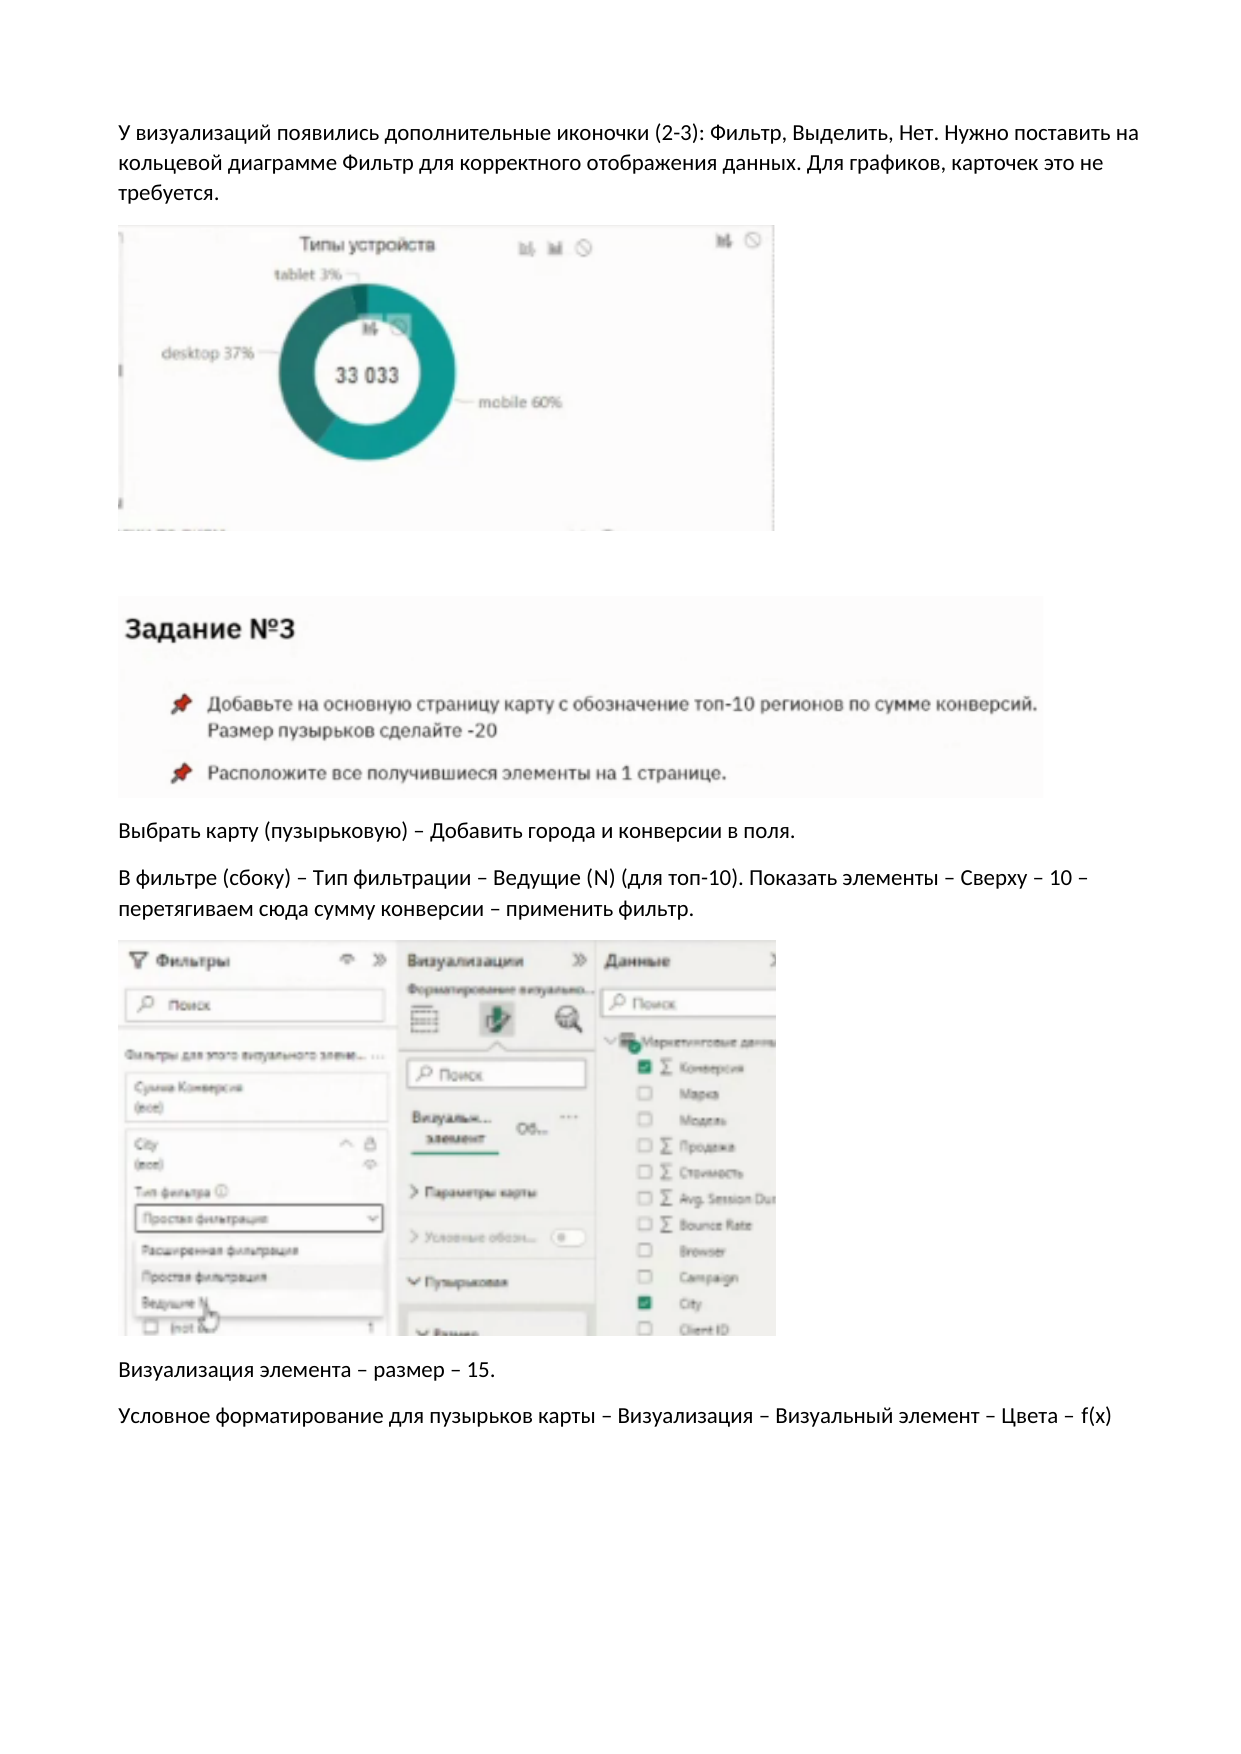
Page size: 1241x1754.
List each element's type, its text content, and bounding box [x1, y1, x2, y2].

text Выбрать карту (пузырьковую) – Добавить города и конверсии в поля. [118, 817, 1152, 844]
picture [118, 940, 776, 1336]
text Визуализация элемента – размер – 15. [118, 1355, 1152, 1383]
text Условное форматирование для пузырьков карты – Визуализация – Визуальный элемент – Цвета – f(x) [118, 1402, 1152, 1429]
picture [118, 596, 1044, 798]
picture [118, 225, 775, 531]
text У визуализаций появились дополнительные иконочки (2-3): Фильтр, Выделить, Нет. Нужно поставить на кольцевой диаграмме Фильтр для корректного отображения данных. Для графиков, карточек это не требуется. [118, 118, 1152, 207]
text В фильтре (сбоку) – Тип фильтрации – Ведущие (N) (для топ-10). Показать элементы – Сверху – 10 – перетягиваем сюда сумму конверсии – применить фильтр. [118, 863, 1152, 922]
